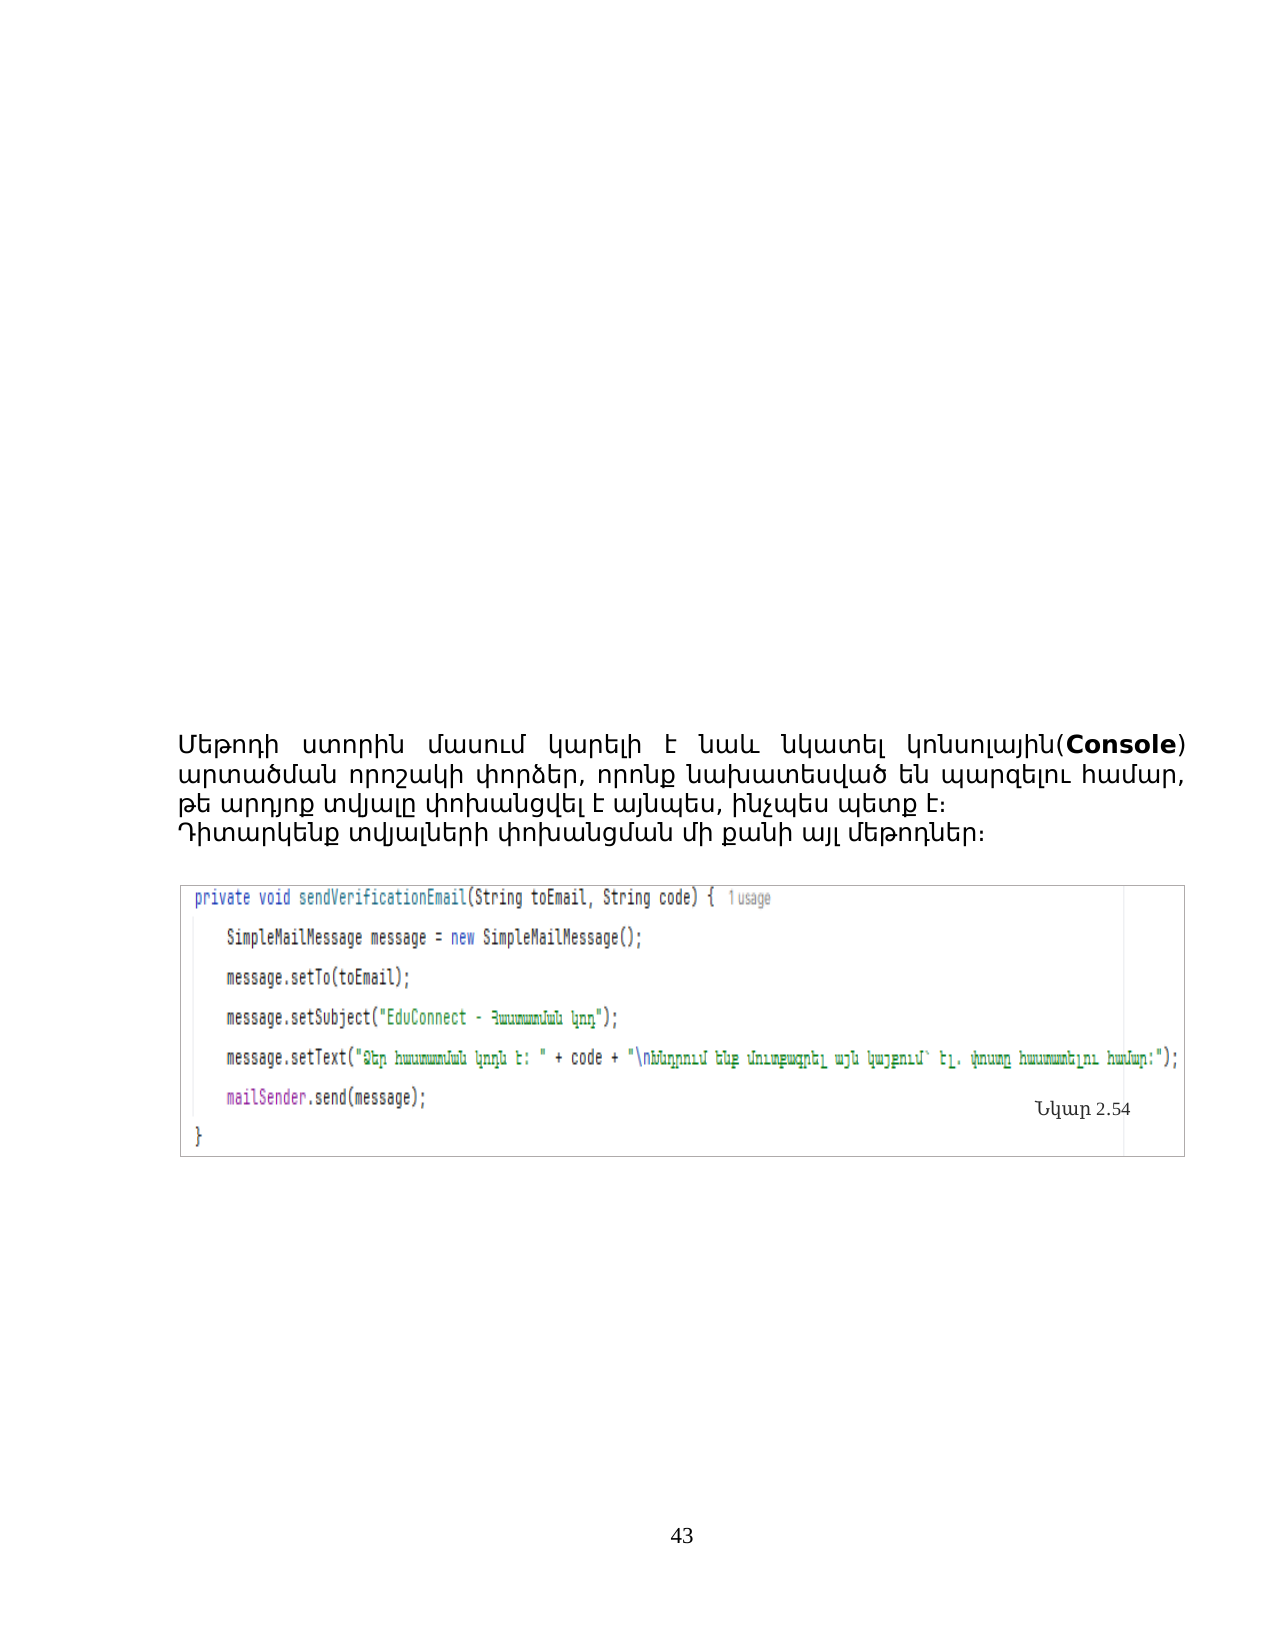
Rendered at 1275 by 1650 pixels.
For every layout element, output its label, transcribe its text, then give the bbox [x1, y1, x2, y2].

text Մեթոդի ստորին մասում կարելի է նաև նկատել կոնսոլային(Console) արտածման որոշակի փորձեր, որոնք նախատեսված են պարզելու համար, թե արդյոք տվյալը փոխանցվել է այնպես, ինչպես պետք է։ [177, 731, 1186, 818]
text Դիտարկենք տվյալների փոխանցման մի քանի այլ մեթոդներ։ [177, 818, 1186, 847]
picture [181, 886, 1184, 1156]
